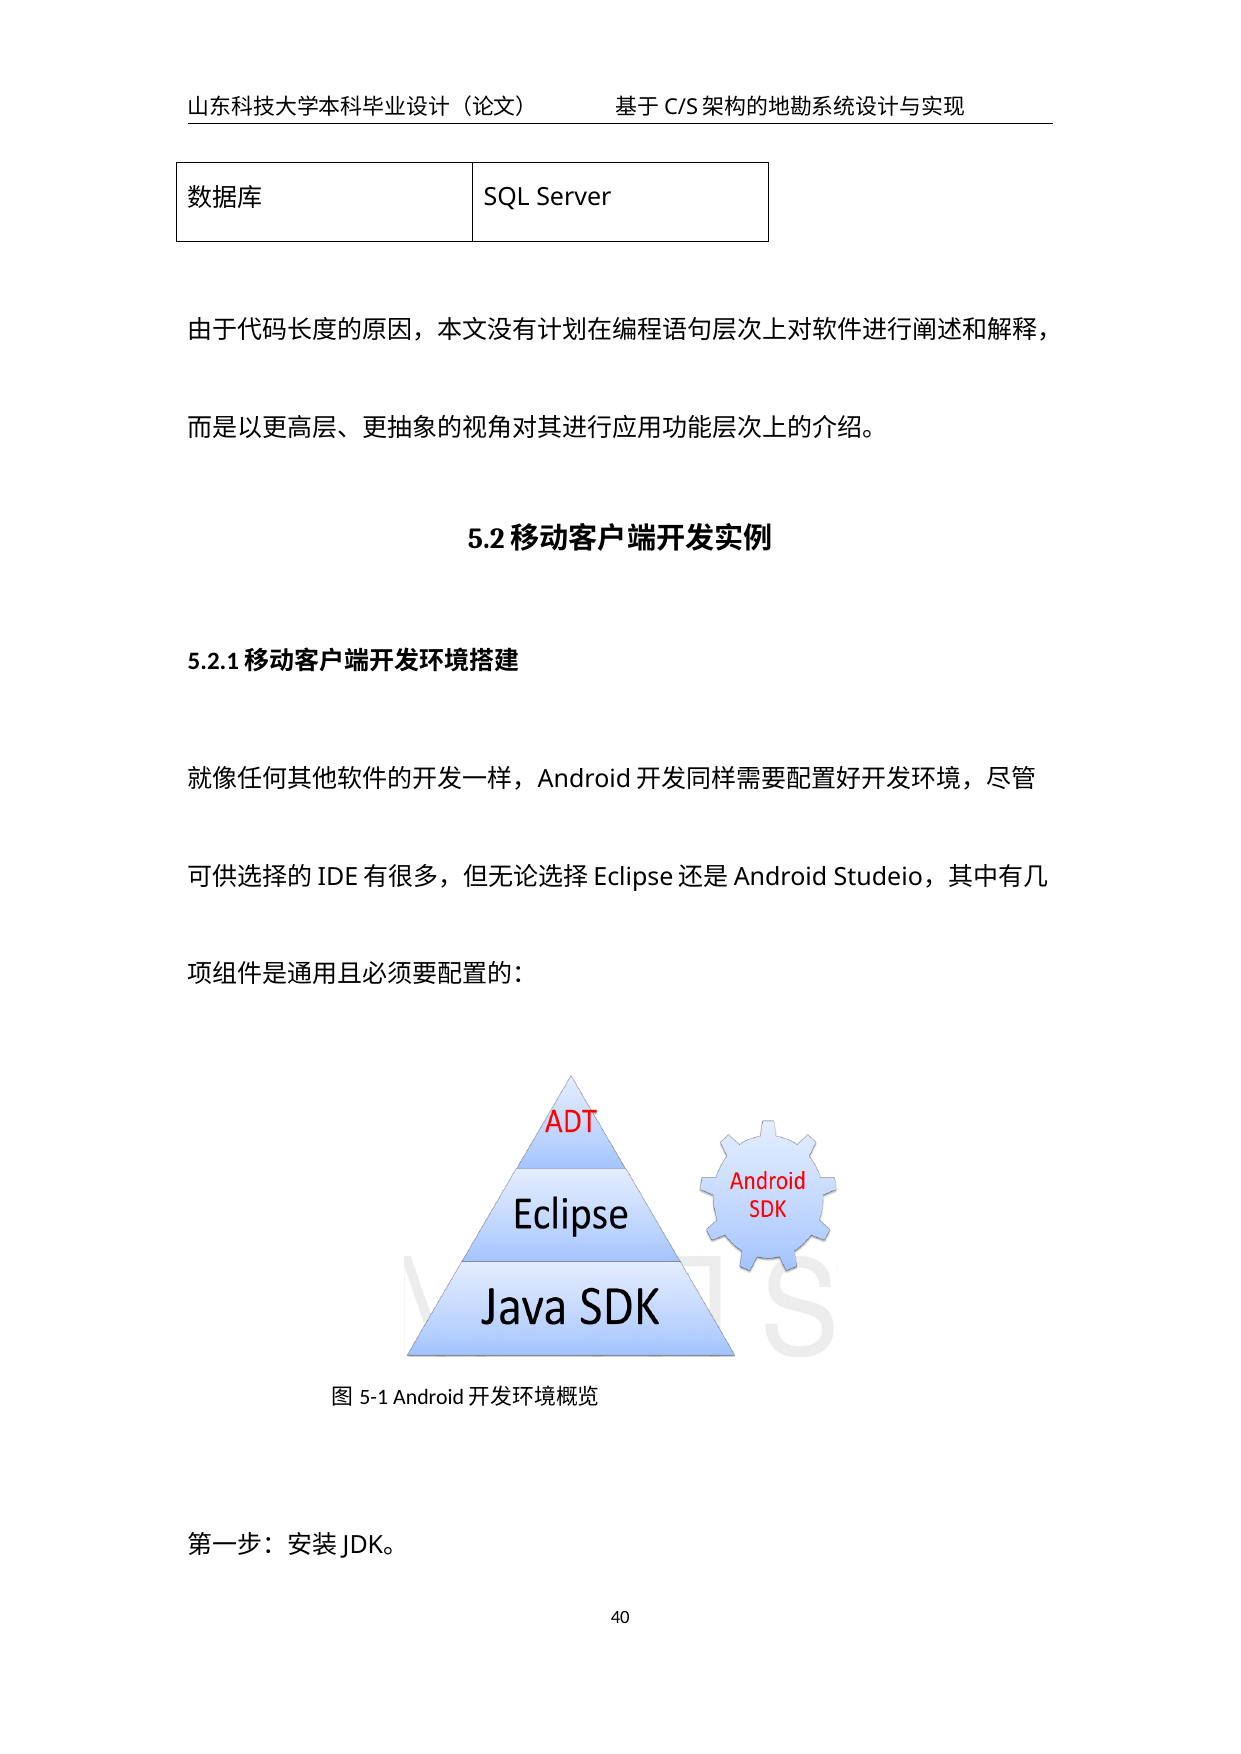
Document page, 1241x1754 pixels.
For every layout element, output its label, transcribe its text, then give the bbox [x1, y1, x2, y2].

subtitle 5.2.1 移动客户端开发环境搭建 [187, 626, 1053, 691]
text 由于代码长度的原因，本文没有计划在编程语句层次上对软件进行阐述和解释，而是以更高层、更抽象的视角对其进行应用功能层次上的介绍。 [187, 295, 1053, 458]
subtitle 5.2移动客户端开发实例 [187, 503, 1053, 568]
table_cell 数据库 [177, 163, 472, 241]
text 第一步：安装JDK。 [187, 1023, 1053, 1575]
text 就像任何其他软件的开发一样，Android开发同样需要配置好开发环境，尽管可供选择的IDE有很多，但无论选择Eclipse还是Android Studeio，其中有几项组件是通用且必须要配置的： [187, 744, 1053, 1004]
table_cell SQL Server [473, 163, 768, 241]
